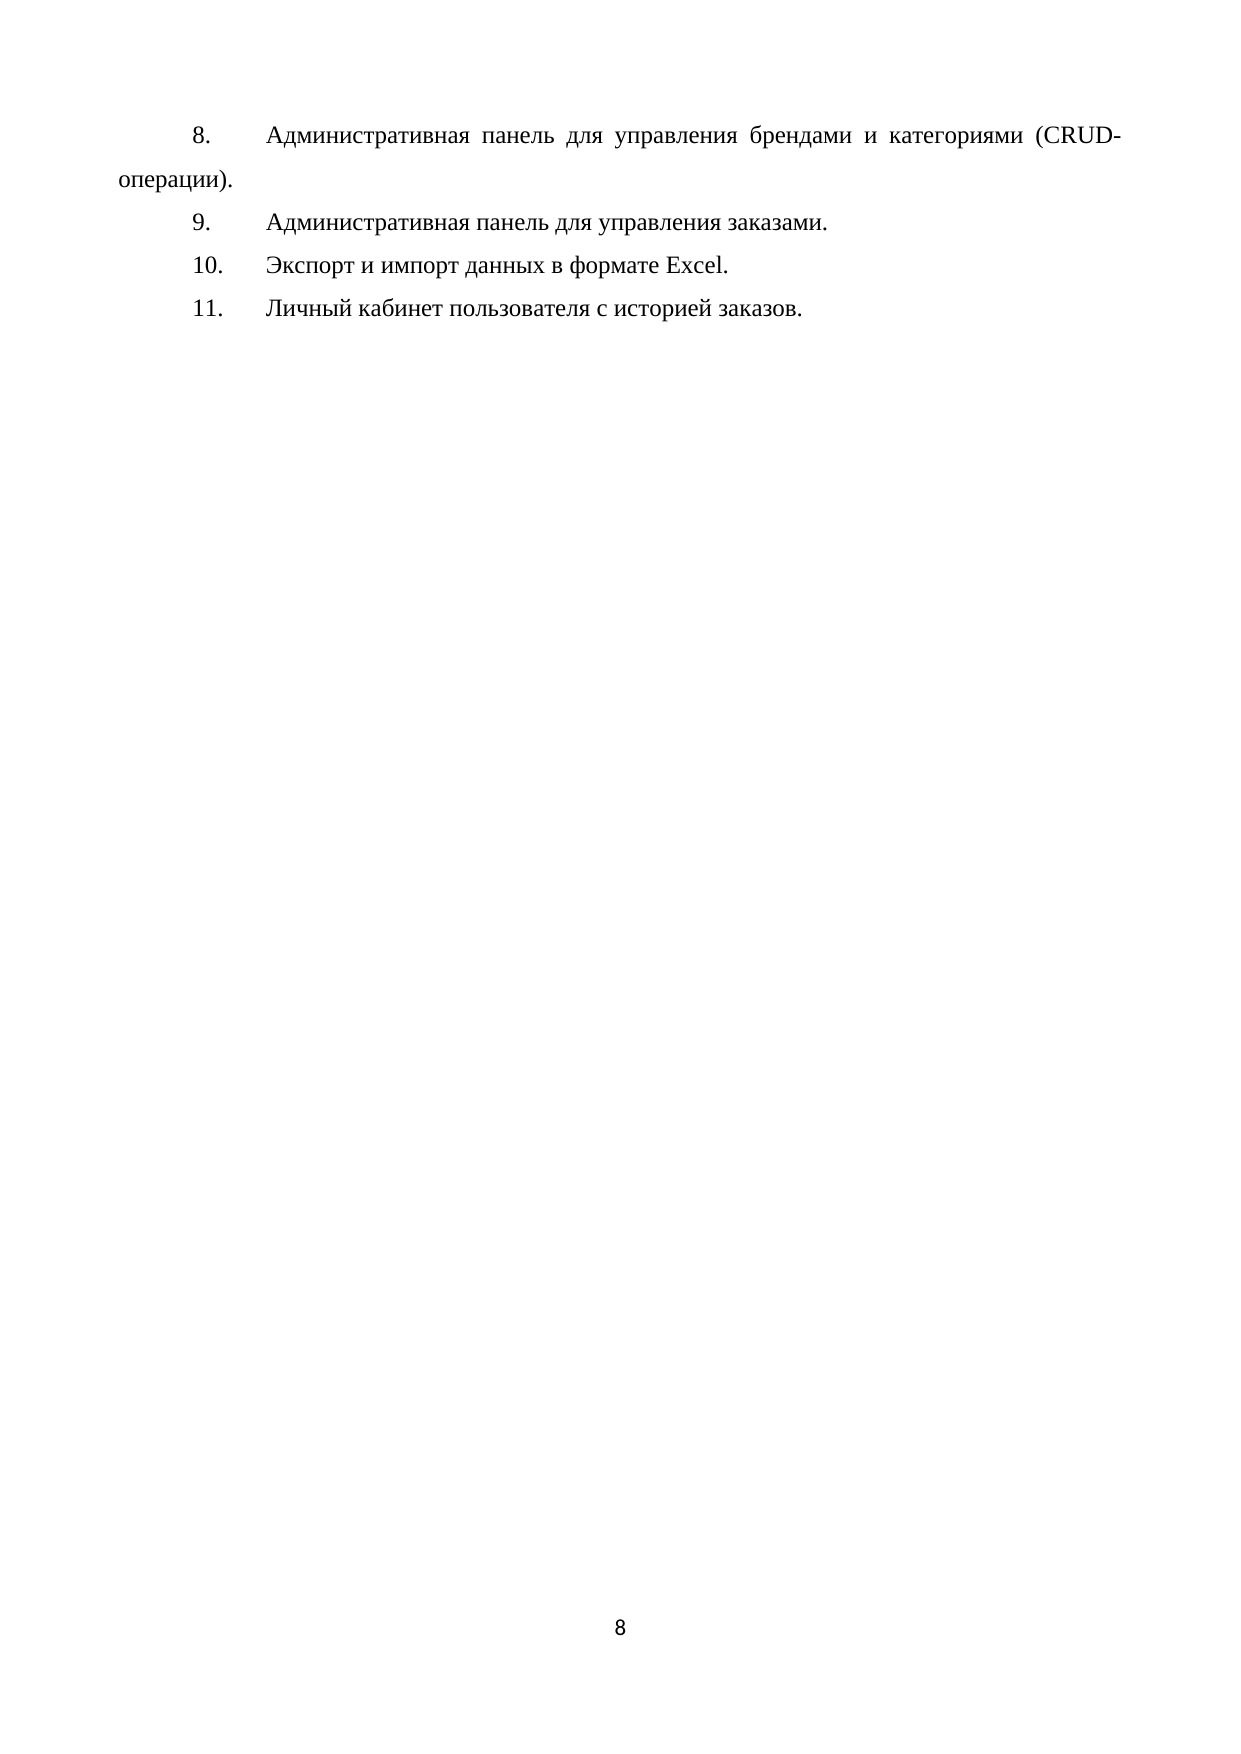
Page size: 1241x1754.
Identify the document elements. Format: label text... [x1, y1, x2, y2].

list Административная панель для управления заказами. [118, 207, 1122, 236]
list Личный кабинет пользователя с историей заказов. [118, 293, 1122, 322]
list Административная панель для управления брендами и категориями (CRUD-операции). [118, 121, 1122, 192]
list Экспорт и импорт данных в формате Excel. [118, 250, 1122, 279]
